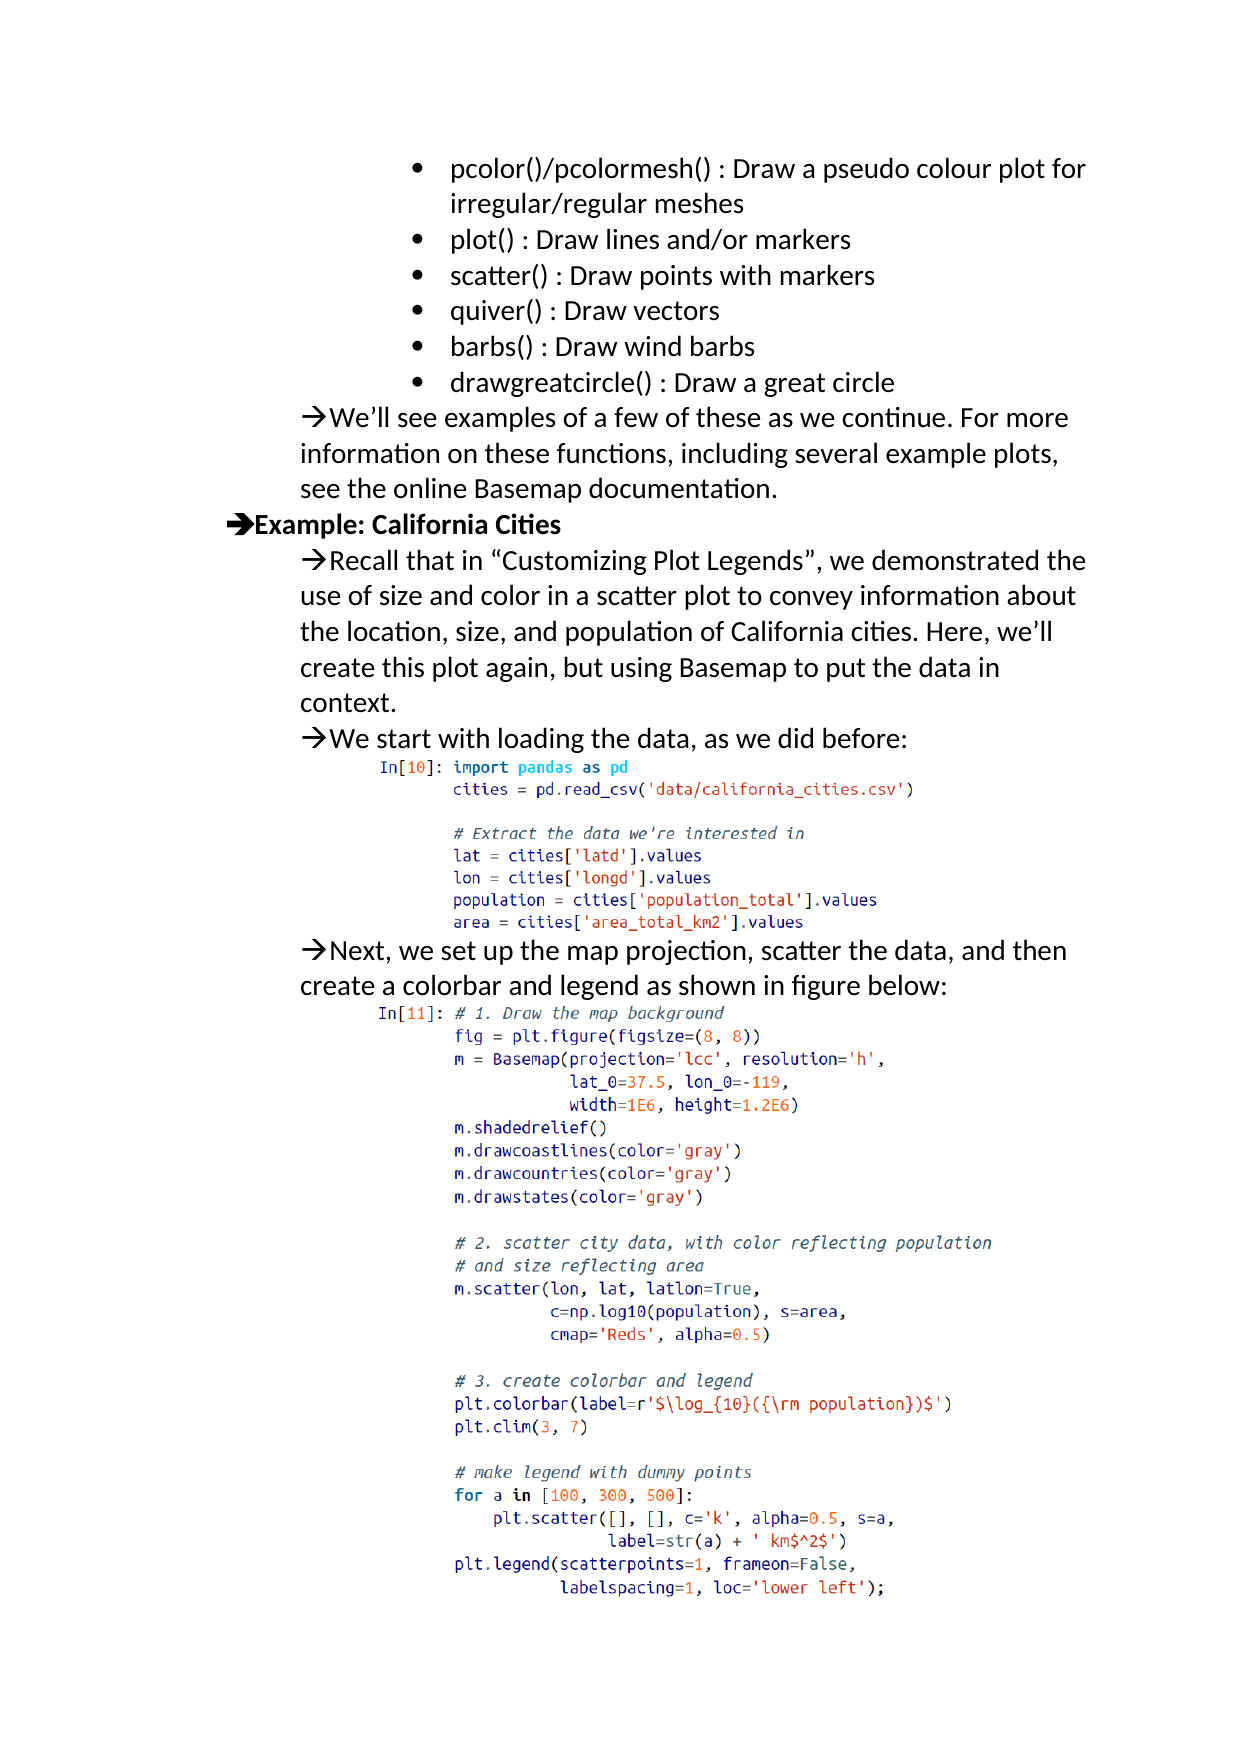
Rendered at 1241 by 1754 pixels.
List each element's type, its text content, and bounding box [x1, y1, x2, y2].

text We’ll see examples of a few of these as we continue. For more information on these functions, including several example plots, see the online Basemap documentation. [300, 399, 1090, 506]
list scatter() : Draw points with markers [412, 257, 1090, 292]
text Next, we set up the map projection, scatter the data, and then create a colorbar and legend as shown in figure below: [300, 932, 1090, 1003]
text Recall that in “Customizing Plot Legends”, we demonstrated the use of size and color in a scatter plot to convey information about the location, size, and population of California cities. Here, we’ll create this plot again, but using Basemap to put the data in context. [300, 542, 1090, 720]
list drawgreatcircle() : Draw a great circle [412, 364, 1090, 399]
list quiver() : Draw vectors [412, 292, 1090, 328]
picture [375, 1003, 995, 1597]
text We start with loading the data, as we did before: [300, 720, 1090, 756]
list plot() : Draw lines and/or markers [412, 221, 1090, 257]
list barbs() : Draw wind barbs [412, 328, 1090, 364]
picture [375, 755, 915, 932]
list pcolor()/pcolormesh() : Draw a pseudo colour plot for irregular/regular meshes [412, 150, 1090, 221]
text Example: California Cities [150, 506, 1090, 542]
